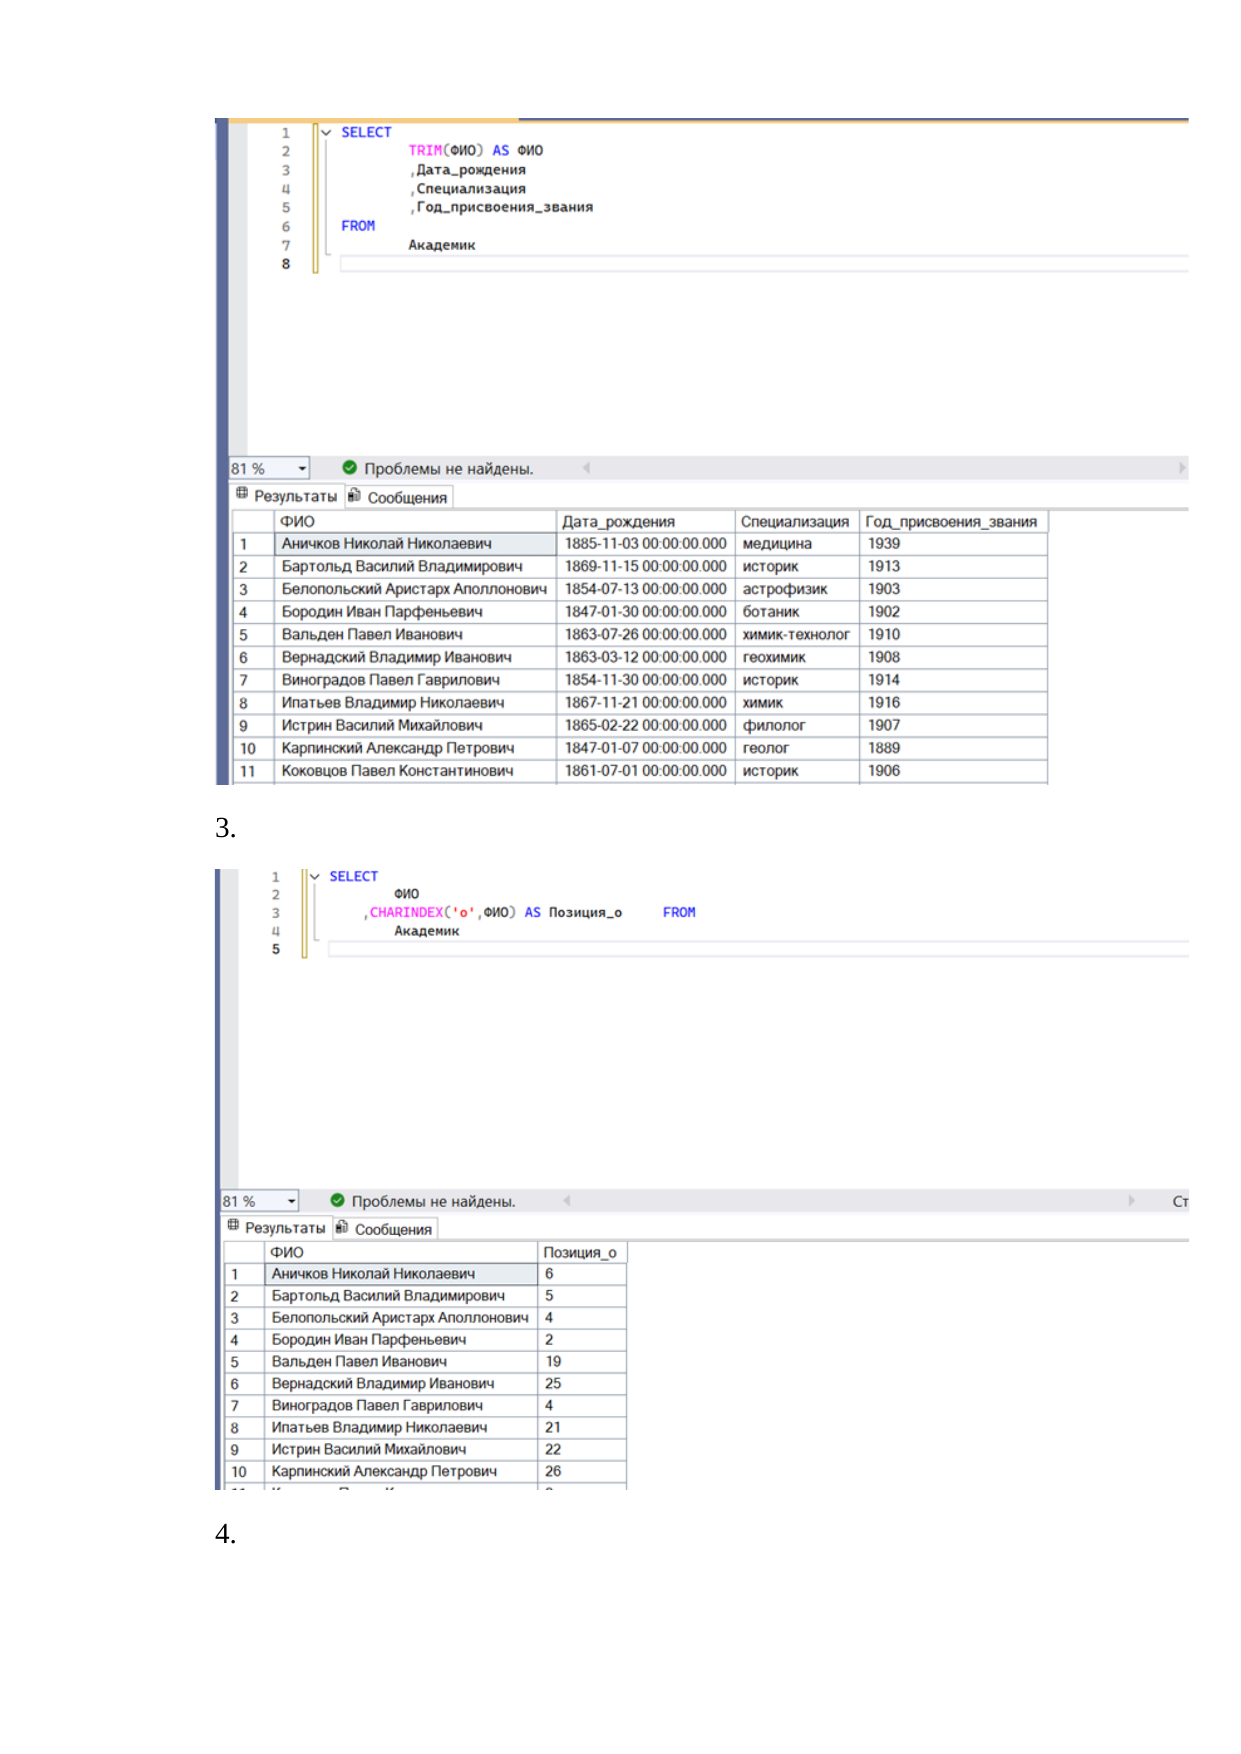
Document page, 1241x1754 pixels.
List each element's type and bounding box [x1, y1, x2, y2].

picture [214, 869, 1190, 1490]
picture [214, 118, 1189, 785]
